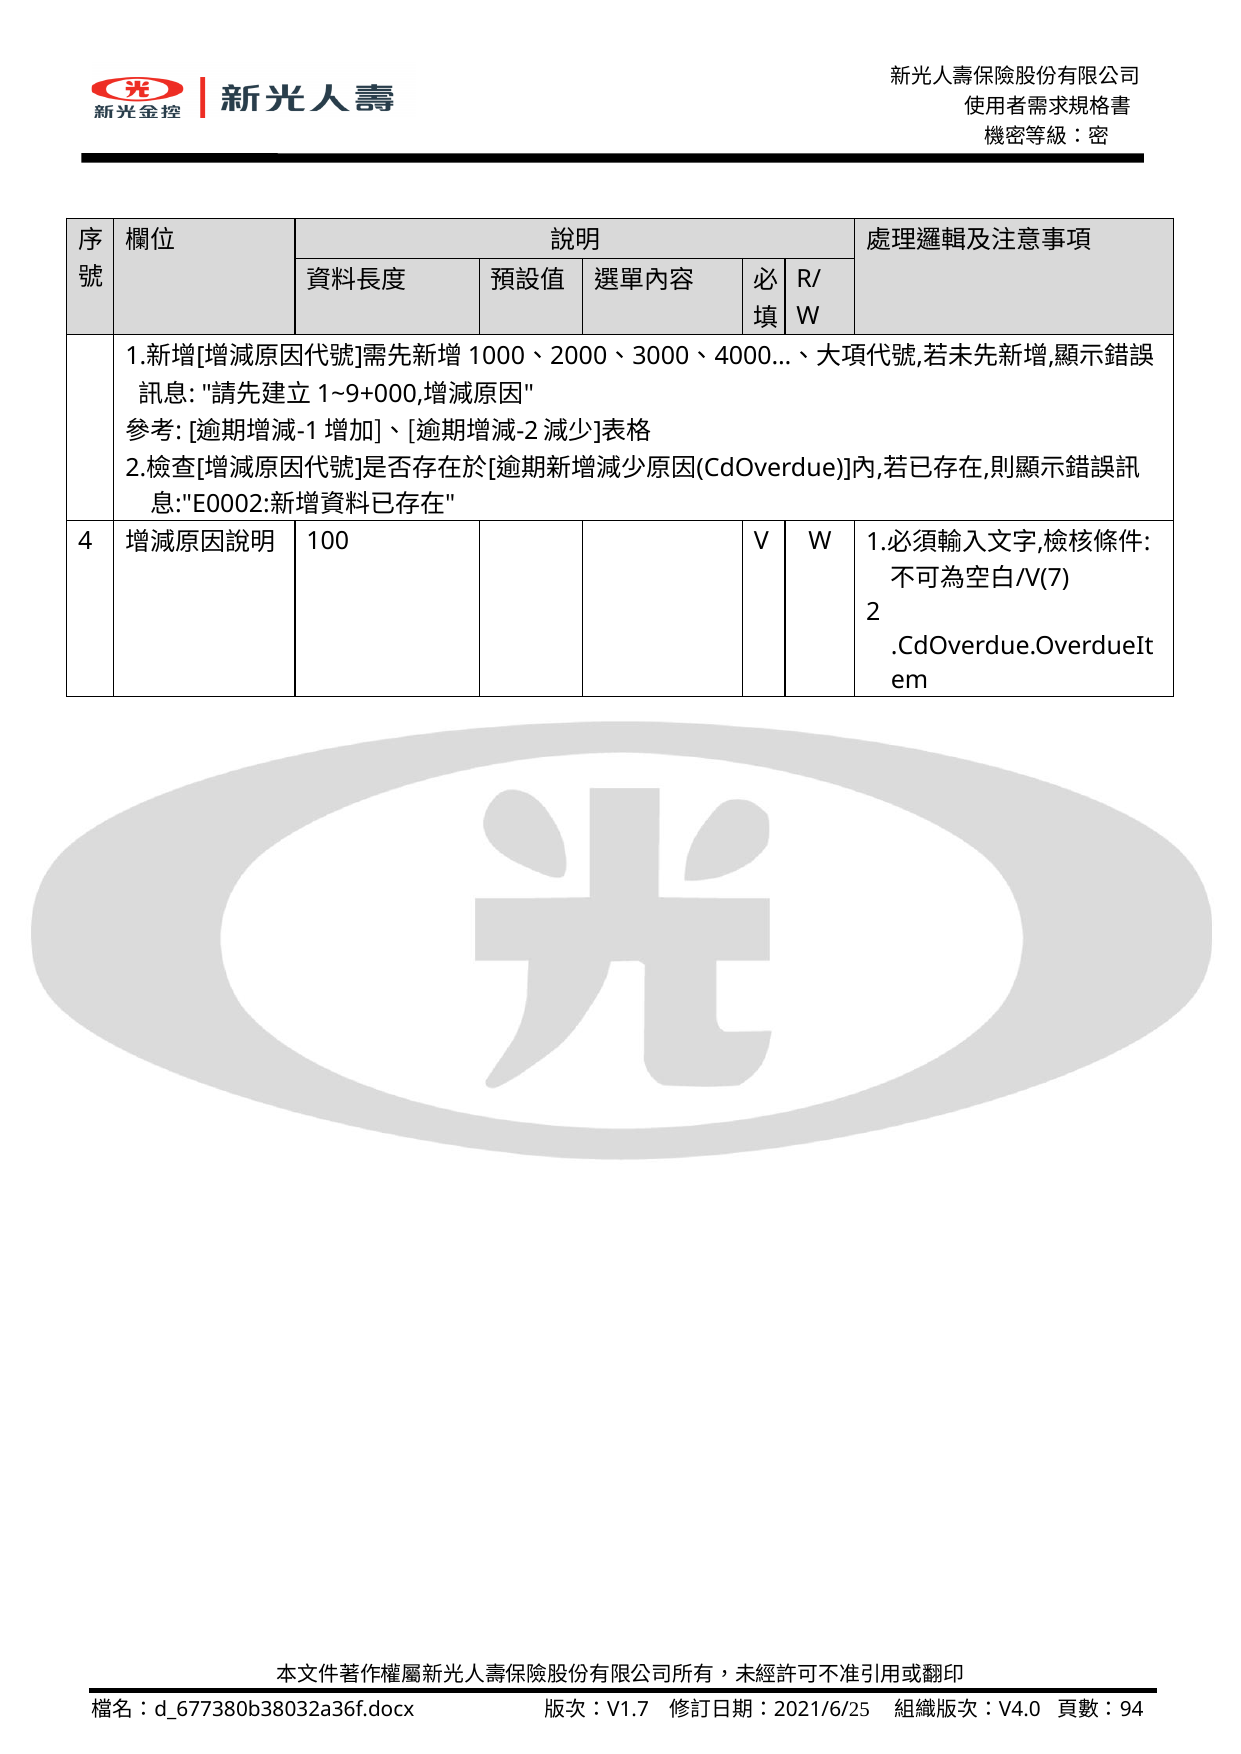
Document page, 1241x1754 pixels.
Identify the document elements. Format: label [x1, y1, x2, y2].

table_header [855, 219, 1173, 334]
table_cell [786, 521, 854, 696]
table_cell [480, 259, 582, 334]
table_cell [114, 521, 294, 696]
picture [91, 61, 417, 118]
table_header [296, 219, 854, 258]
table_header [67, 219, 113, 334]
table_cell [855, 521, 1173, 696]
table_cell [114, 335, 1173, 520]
picture [25, 713, 1215, 1166]
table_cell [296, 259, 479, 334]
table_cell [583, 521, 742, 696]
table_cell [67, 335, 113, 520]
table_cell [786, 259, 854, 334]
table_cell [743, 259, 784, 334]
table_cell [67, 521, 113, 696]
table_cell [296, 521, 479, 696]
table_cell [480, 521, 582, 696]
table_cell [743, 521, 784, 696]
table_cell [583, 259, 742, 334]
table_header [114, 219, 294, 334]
